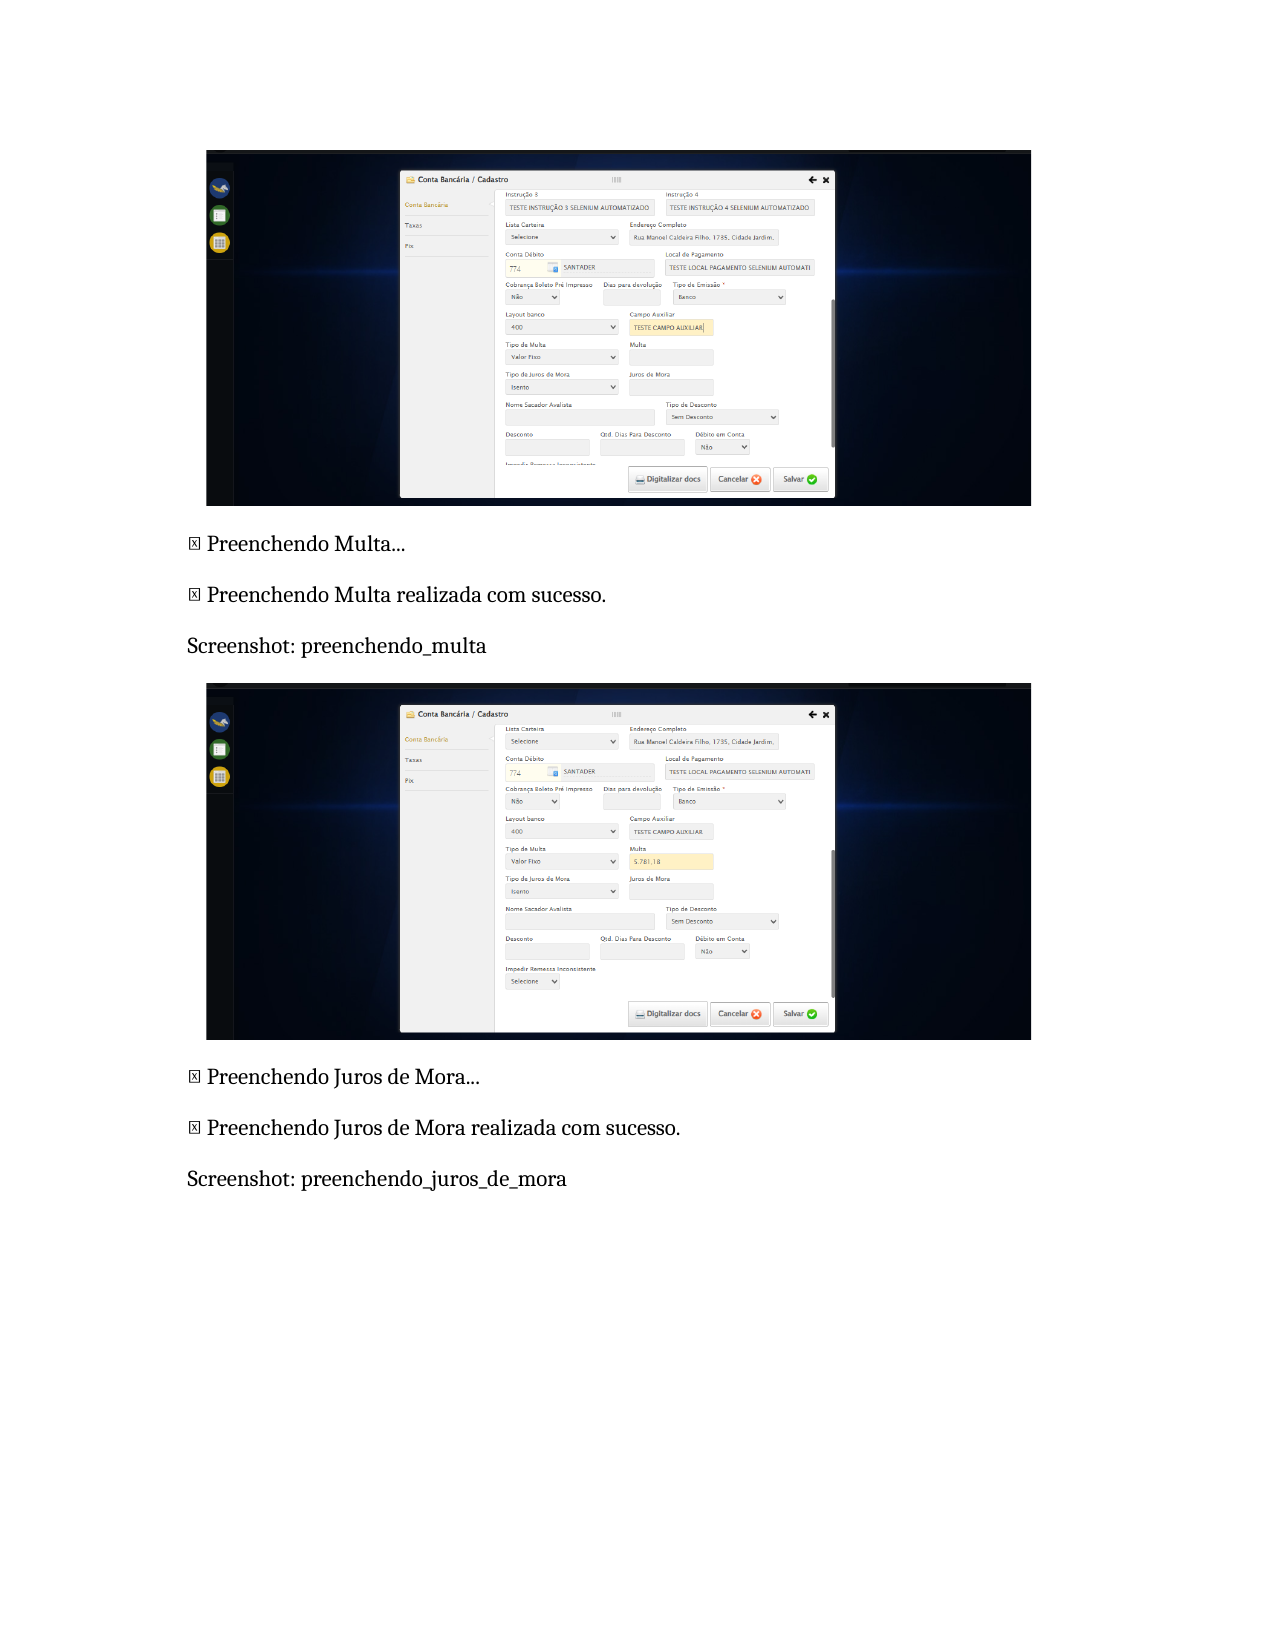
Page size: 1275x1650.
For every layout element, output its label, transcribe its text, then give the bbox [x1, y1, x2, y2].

picture [206, 683, 1032, 1040]
text 🔄 Preenchendo Multa... [187, 530, 1087, 557]
text Screenshot: preenchendo_multa [187, 632, 1087, 659]
text 🔄 Preenchendo Juros de Mora... [187, 1064, 1087, 1090]
text ✅ Preenchendo Multa realizada com sucesso. [187, 581, 1087, 608]
text ✅ Preenchendo Juros de Mora realizada com sucesso. [187, 1115, 1087, 1141]
text Screenshot: preenchendo_juros_de_mora [187, 1166, 1087, 1192]
picture [206, 150, 1032, 506]
